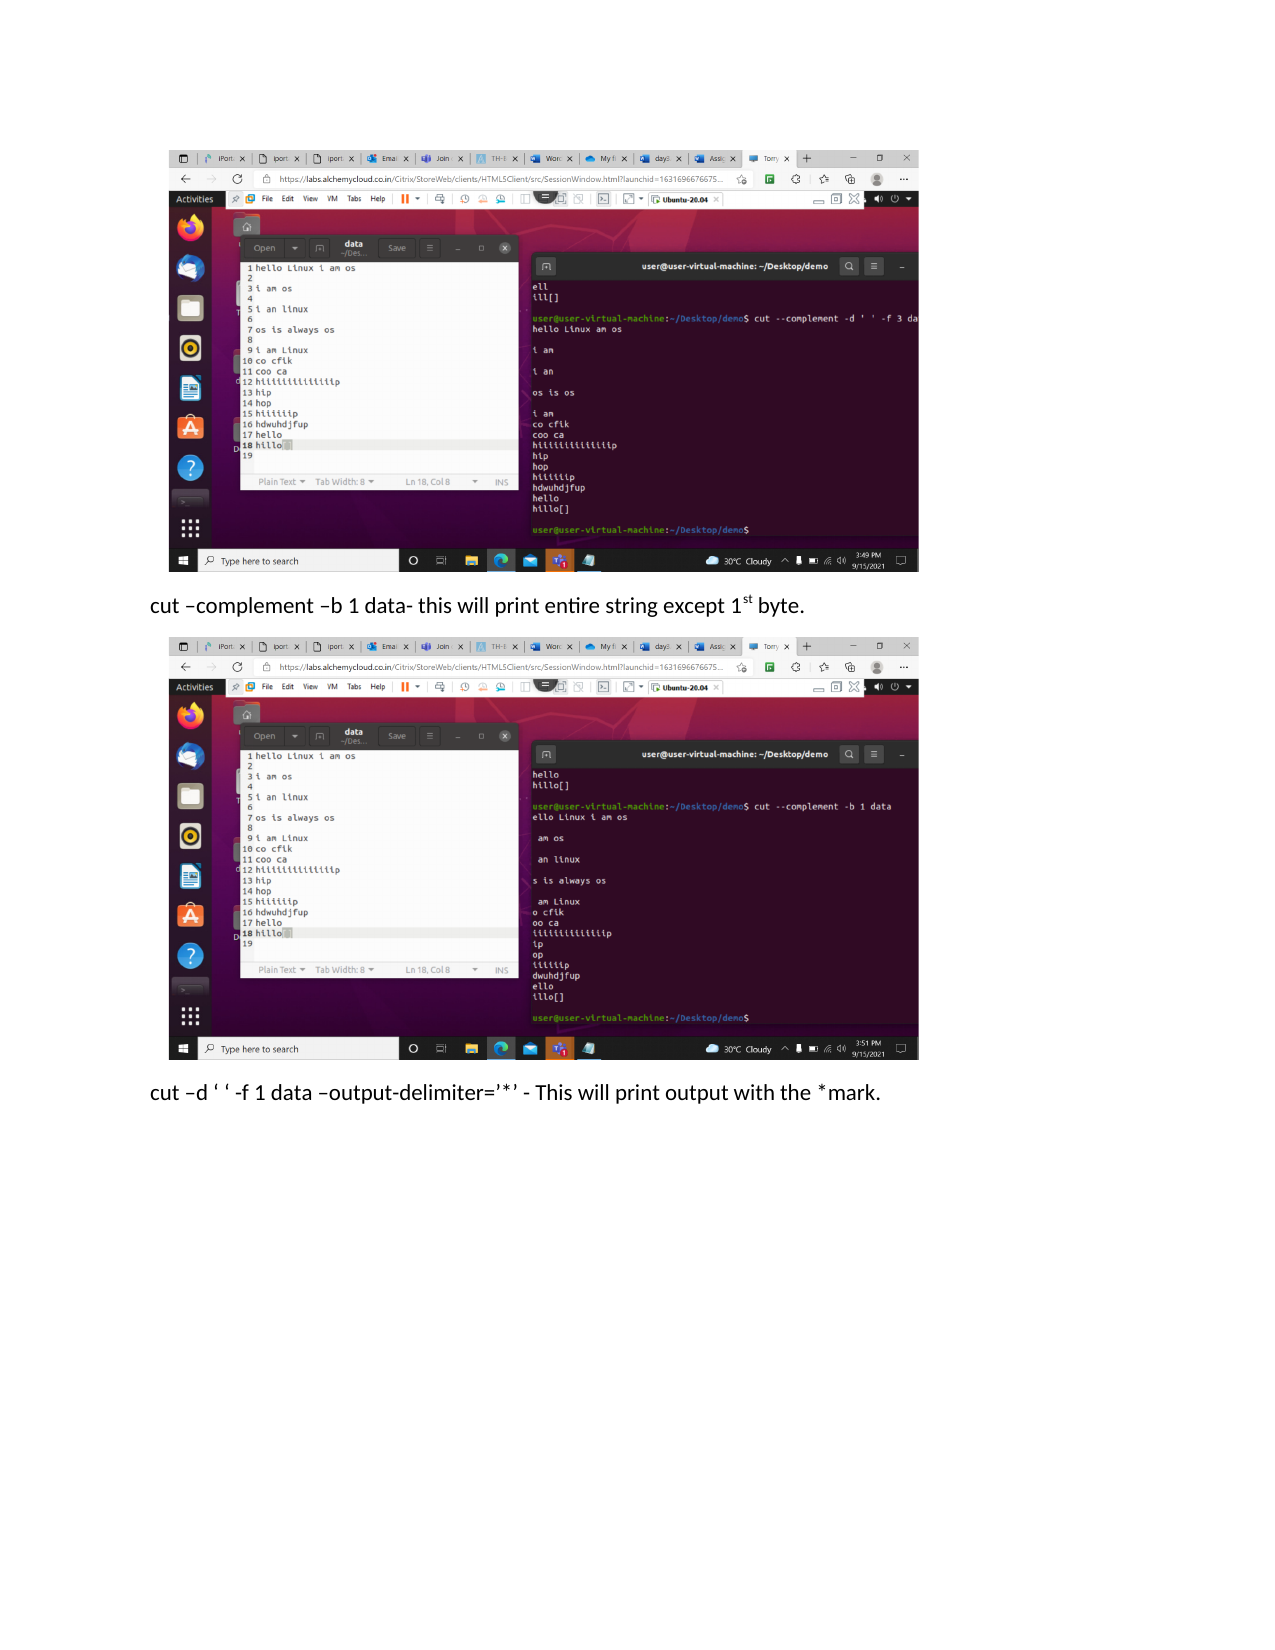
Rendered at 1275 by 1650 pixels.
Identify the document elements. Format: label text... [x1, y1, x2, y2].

text cut –d ‘ ‘ -f 1 data –output-delimiter=’*’ - This will print output with the *mark. [150, 1078, 1125, 1106]
text cut –complement –b 1 data- this will print entire string except 1st byte. [150, 591, 1125, 619]
